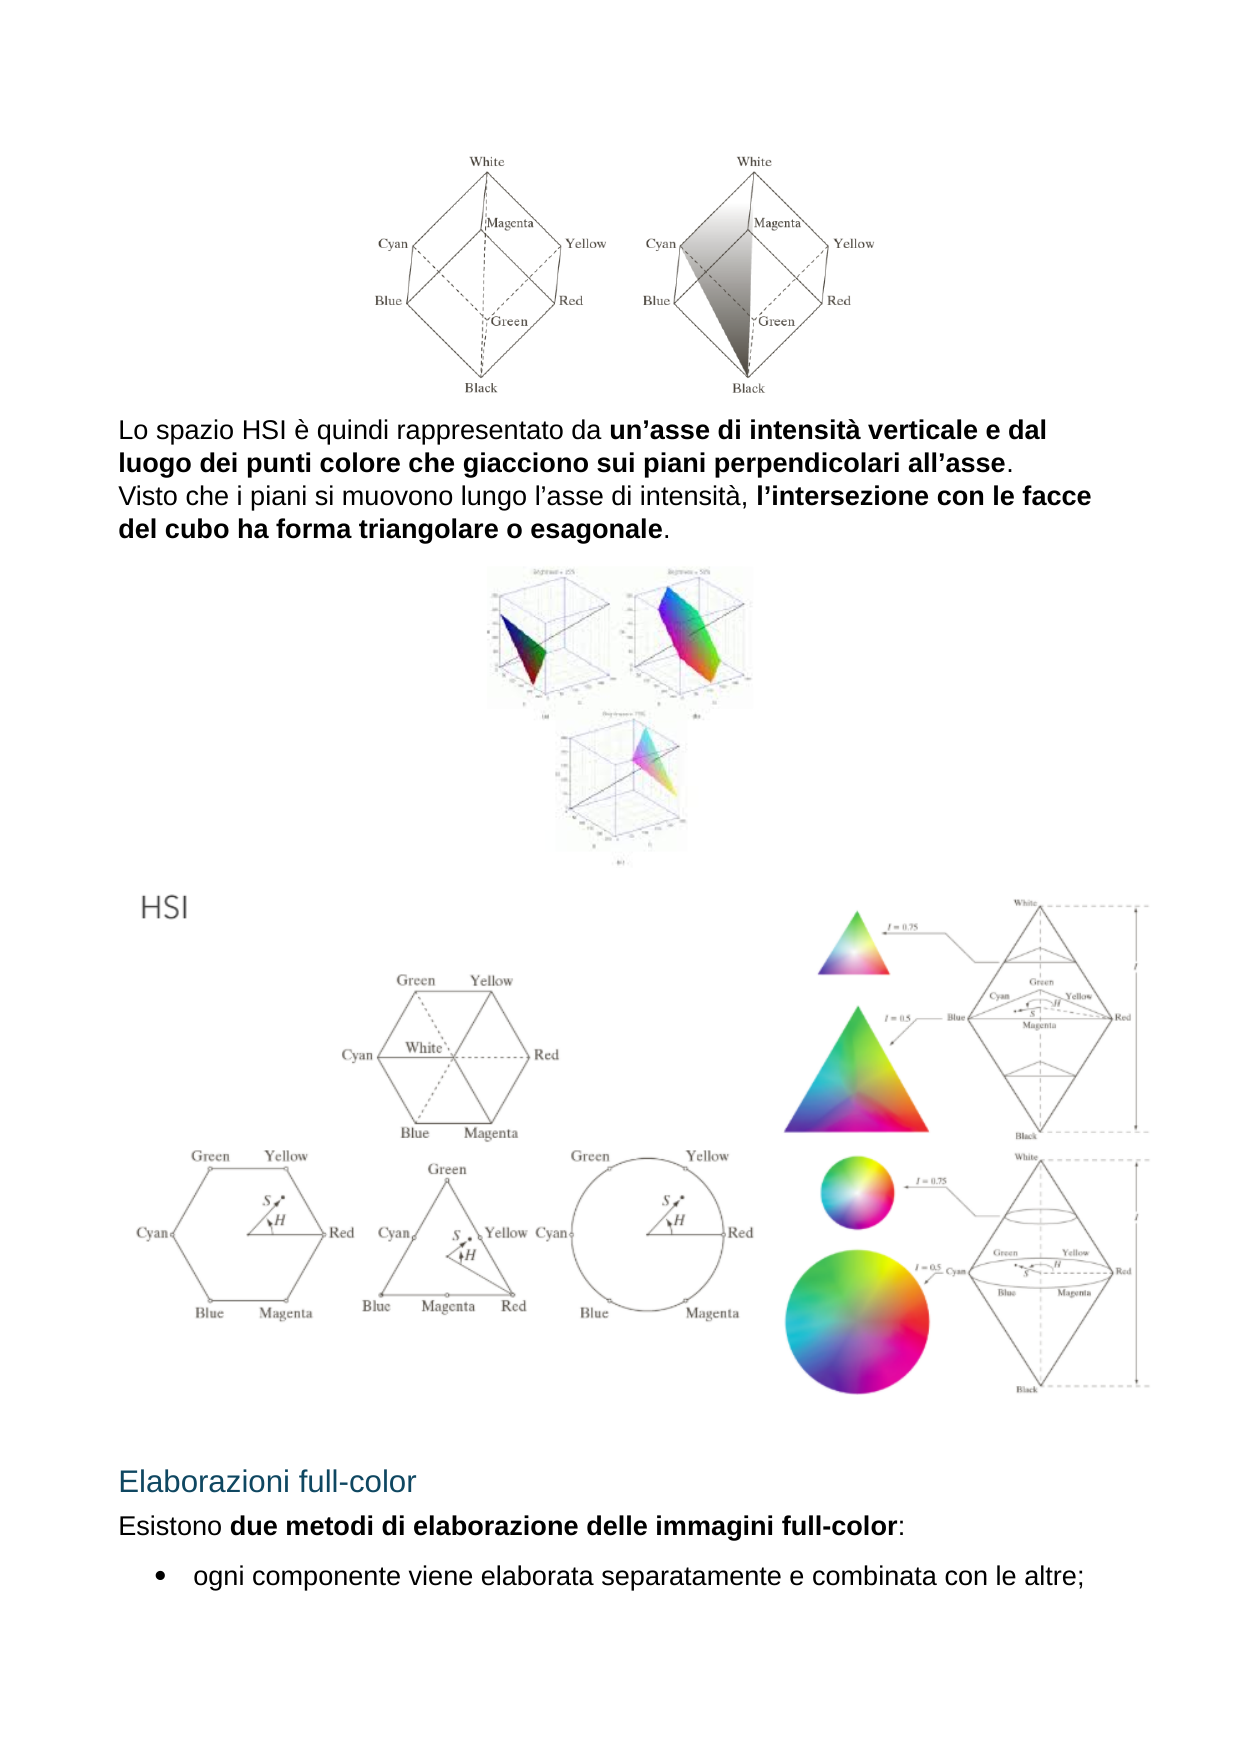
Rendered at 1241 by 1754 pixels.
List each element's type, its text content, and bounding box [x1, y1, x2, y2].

picture [364, 147, 876, 396]
text Lo spazio HSI è quindi rappresentato da un’asse di intensità verticale e dal luogo dei punti colore che giacciono sui piani perpendicolari all’asse. Visto che i piani si muovono lungo l’asse di intensità, l’intersezione con le facce del cubo ha forma triangolare o esagonale. [118, 414, 1122, 544]
subtitle Elaborazioni full-color [118, 1463, 1122, 1499]
picture [486, 562, 754, 868]
picture [118, 886, 1152, 1395]
text Esistono due metodi di elaborazione delle immagini full-color: [118, 1510, 1122, 1541]
list ogni componente viene elaborata separatamente e combinata con le altre; [156, 1559, 1122, 1591]
